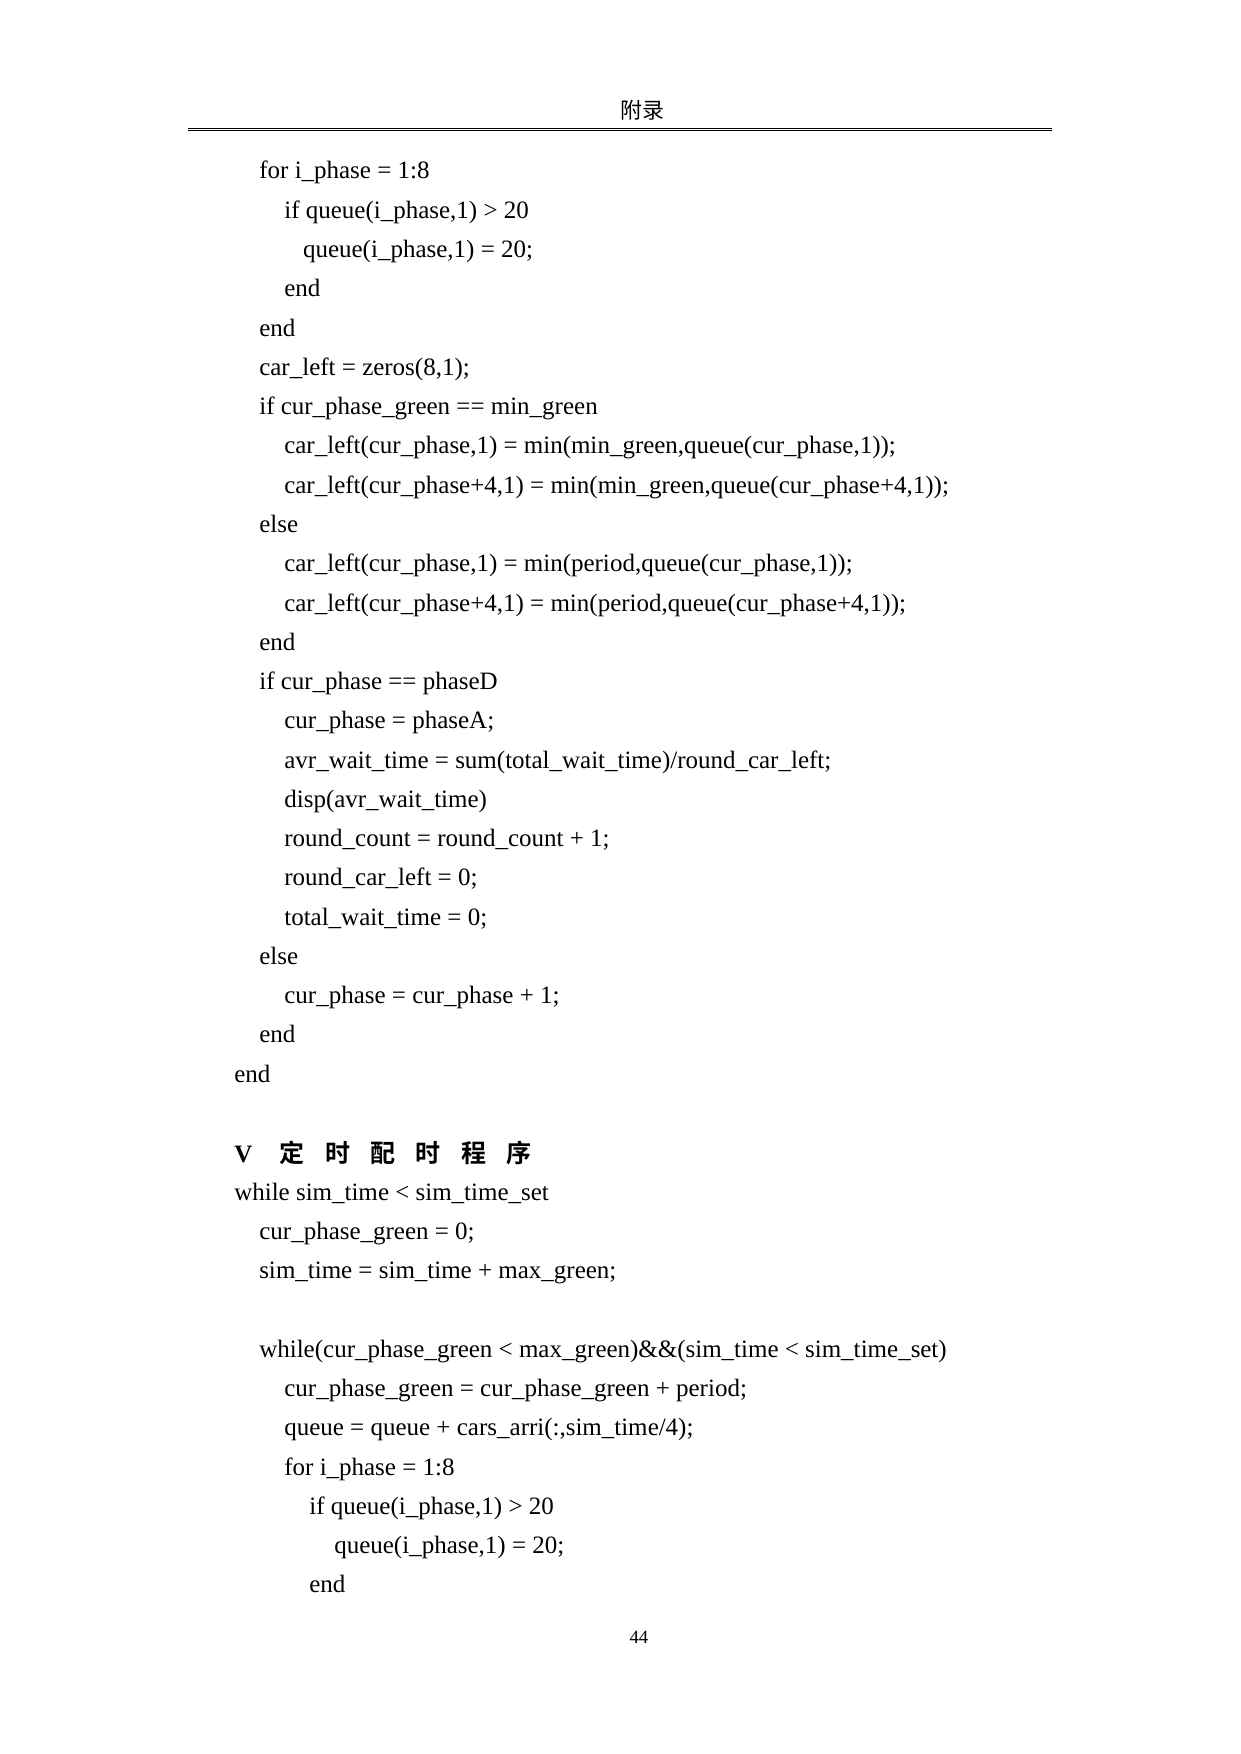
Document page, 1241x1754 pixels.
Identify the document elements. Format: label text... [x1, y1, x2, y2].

text if cur_phase == phaseD [189, 661, 1052, 700]
text if queue(i_phase,1) > 20 [189, 1486, 1052, 1525]
text queue = queue + cars_arri(:,sim_time/4); [189, 1407, 1052, 1446]
text queue(i_phase,1) = 20; [189, 1525, 1052, 1564]
text end [189, 1054, 1052, 1093]
text end [189, 1014, 1052, 1054]
text sim_time = sim_time + max_green; [189, 1250, 1052, 1289]
text total_wait_time = 0; [189, 897, 1052, 936]
text if cur_phase_green == min_green [189, 386, 1052, 425]
text car_left(cur_phase+4,1) = min(period,queue(cur_phase+4,1)); [189, 582, 1052, 622]
text avr_wait_time = sum(total_wait_time)/round_car_left; [189, 739, 1052, 779]
text if queue(i_phase,1) > 20 [189, 190, 1052, 229]
text for i_phase = 1:8 [189, 150, 1052, 190]
text car_left = zeros(8,1); [189, 347, 1052, 386]
text for i_phase = 1:8 [189, 1446, 1052, 1486]
text while(cur_phase_green < max_green)&&(sim_time < sim_time_set) [189, 1328, 1052, 1368]
text car_left(cur_phase,1) = min(min_green,queue(cur_phase,1)); [189, 425, 1052, 464]
text queue(i_phase,1) = 20; [189, 229, 1052, 268]
text car_left(cur_phase+4,1) = min(min_green,queue(cur_phase+4,1)); [189, 464, 1052, 504]
text end [189, 268, 1052, 307]
text car_left(cur_phase,1) = min(period,queue(cur_phase,1)); [189, 543, 1052, 582]
text cur_phase = cur_phase + 1; [189, 975, 1052, 1014]
text else [189, 504, 1052, 543]
text end [189, 1564, 1052, 1603]
text round_count = round_count + 1; [189, 818, 1052, 857]
text else [189, 936, 1052, 975]
text cur_phase = phaseA; [189, 700, 1052, 739]
text disp(avr_wait_time) [189, 779, 1052, 818]
text V 定时配时程序 [189, 1132, 1052, 1171]
text cur_phase_green = 0; [189, 1211, 1052, 1250]
text end [189, 307, 1052, 347]
text round_car_left = 0; [189, 857, 1052, 897]
text cur_phase_green = cur_phase_green + period; [189, 1368, 1052, 1407]
text end [189, 622, 1052, 661]
text while sim_time < sim_time_set [189, 1171, 1052, 1211]
